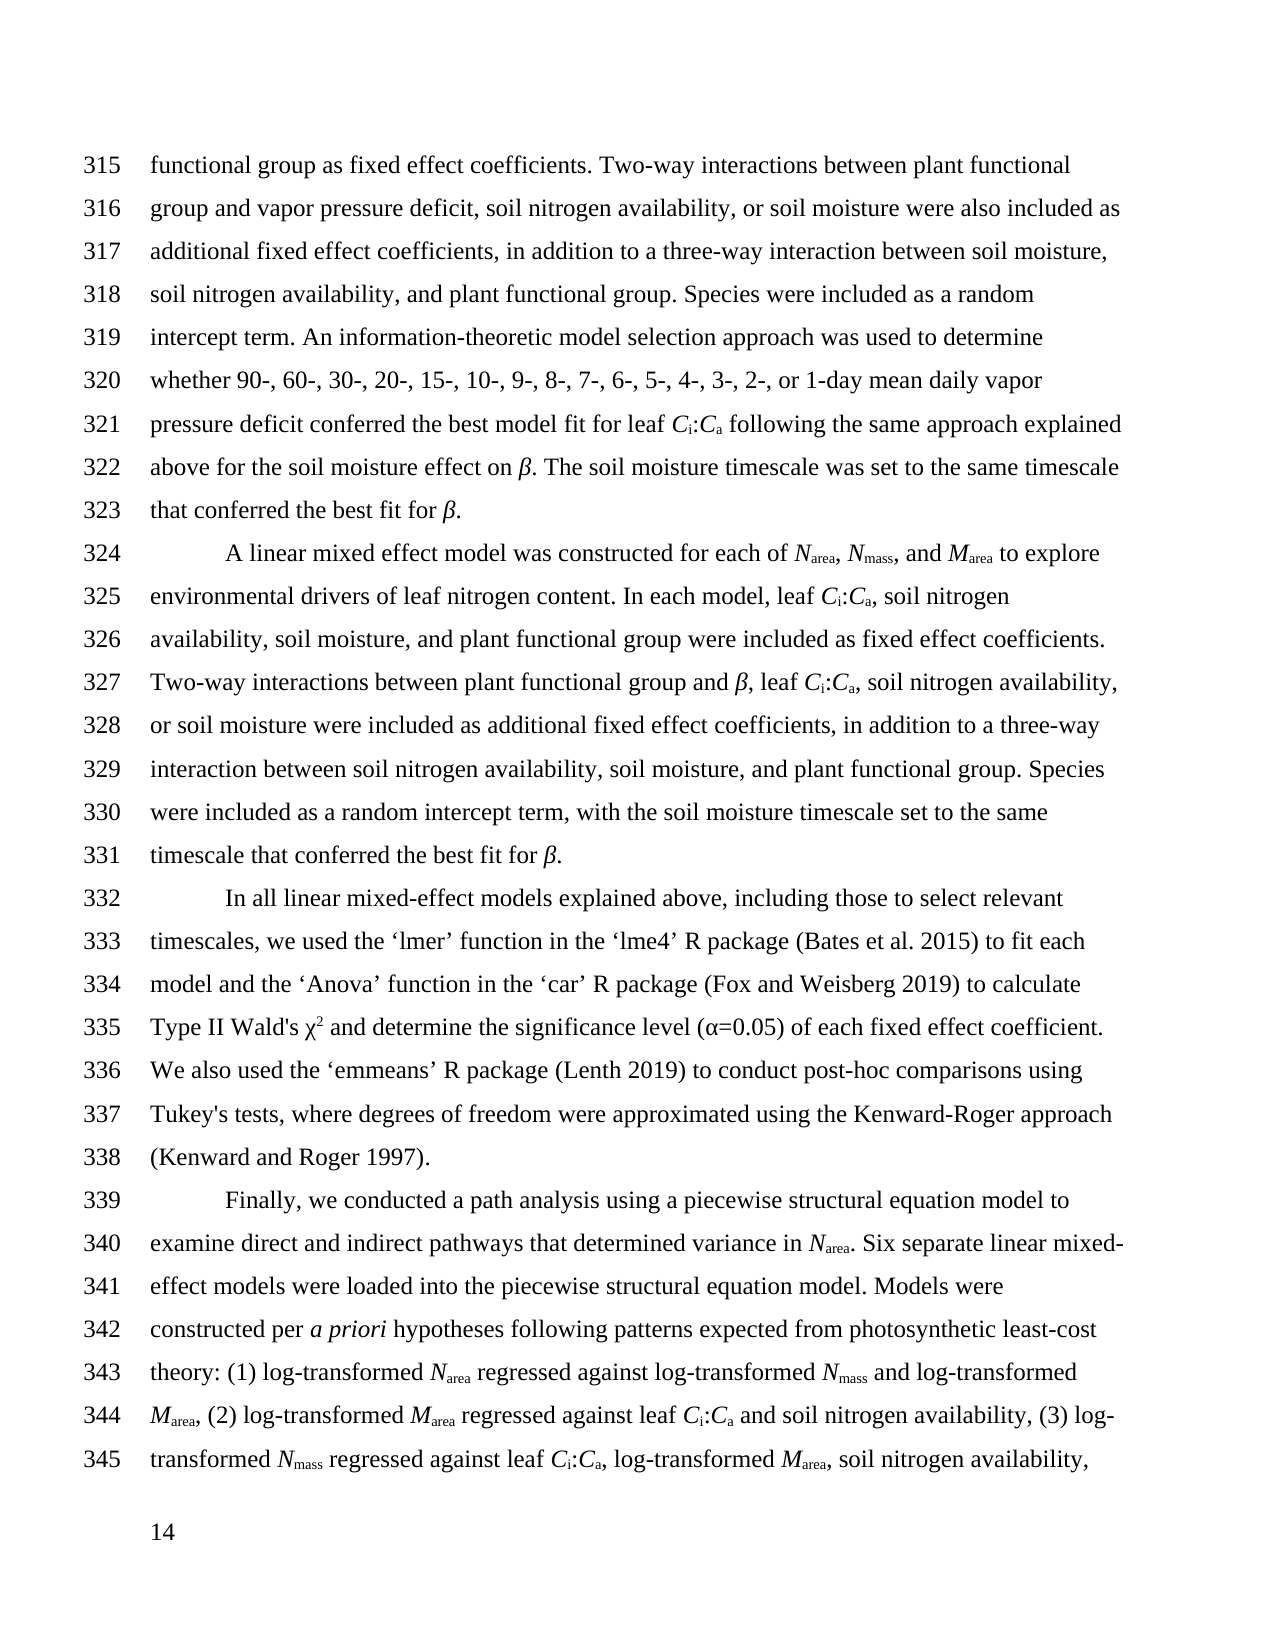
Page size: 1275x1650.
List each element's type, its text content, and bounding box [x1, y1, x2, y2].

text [150, 1185, 1125, 1472]
text In all linear mixed-effect models explained above, including those to select relevant timescales, we used the ‘lmer’ function in the ‘lme4’ R package (Bates et al. 2015) to fit each model and the ‘Anova’ function in the ‘car’ R package (Fox and Weisberg 2019) to calculate Type II Wald's χ2 and determine the significance level (α=0.05) of each fixed effect coefficient. We also used the ‘emmeans’ R package (Lenth 2019) to conduct post-hoc comparisons using Tukey's tests, where degrees of freedom were approximated using the Kenward-Roger approach (Kenward and Roger 1997). [150, 883, 1125, 1171]
text A linear mixed effect model was constructed for each of Narea, Nmass, and Marea to explore environmental drivers of leaf nitrogen content. In each model, leaf Ci:Ca, soil nitrogen availability, soil moisture, and plant functional group were included as fixed effect coefficients. Two-way interactions between plant functional group and β, leaf Ci:Ca, soil nitrogen availability, or soil moisture were included as additional fixed effect coefficients, in addition to a three-way interaction between soil nitrogen availability, soil moisture, and plant functional group. Species were included as a random intercept term, with the soil moisture timescale set to the same timescale that conferred the best fit for β. [150, 538, 1125, 869]
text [150, 150, 1125, 524]
